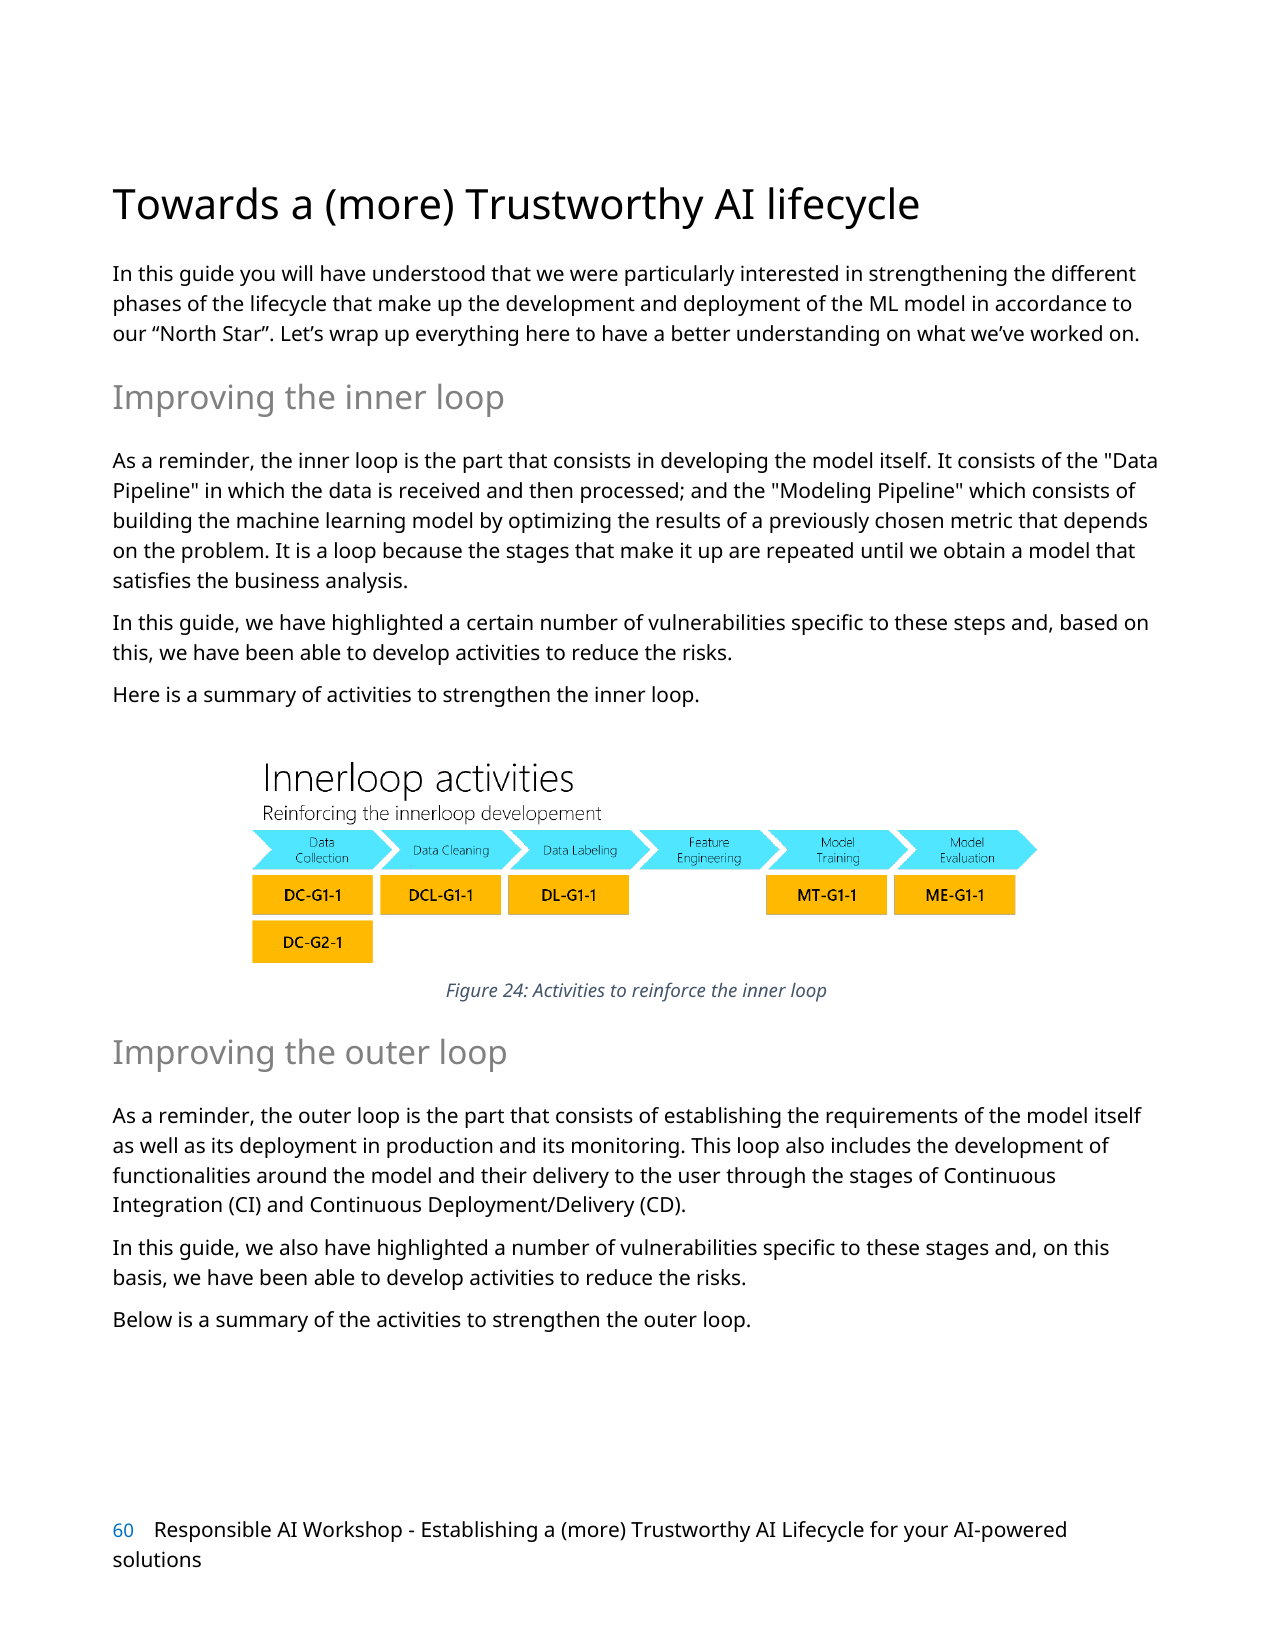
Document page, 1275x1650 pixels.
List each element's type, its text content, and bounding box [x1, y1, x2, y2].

subtitle Improving the inner loop [112, 374, 1162, 419]
text In this guide, we have highlighted a certain number of vulnerabilities specific to these steps and, based on this, we have been able to develop activities to reduce the risks. [112, 608, 1162, 666]
subtitle Towards a (more) Trustworthy AI lifecycle [112, 175, 1162, 232]
text In this guide you will have understood that we were particularly interested in strengthening the different phases of the lifecycle that make up the development and deployment of the ML model in accordance to our “North Star”. Let’s wrap up everything here to have a better understanding on what we’ve worked on. [112, 259, 1162, 348]
text Figure : Activities to reinforce the inner loop [112, 977, 1162, 1002]
text In this guide, we also have highlighted a number of vulnerabilities specific to these stages and, on this basis, we have been able to develop activities to reduce the risks. [112, 1233, 1162, 1291]
text As a reminder, the outer loop is the part that consists of establishing the requirements of the model itself as well as its deployment in production and its monitoring. This loop also includes the development of functionalities around the model and their delivery to the user through the stages of Continuous Integration (CI) and Continuous Deployment/Delivery (CD). [112, 1101, 1162, 1219]
text Below is a summary of the activities to strengthen the outer loop. [112, 1305, 1162, 1333]
text Here is a summary of activities to strengthen the inner loop. [112, 680, 1162, 708]
picture [238, 740, 1037, 963]
text As a reminder, the inner loop is the part that consists in developing the model itself. It consists of the "Data Pipeline" in which the data is received and then processed; and the "Modeling Pipeline" which consists of building the machine learning model by optimizing the results of a previously chosen metric that depends on the problem. It is a loop because the stages that make it up are repeated until we obtain a model that satisfies the business analysis. [112, 447, 1162, 594]
subtitle Improving the outer loop [112, 1029, 1162, 1074]
